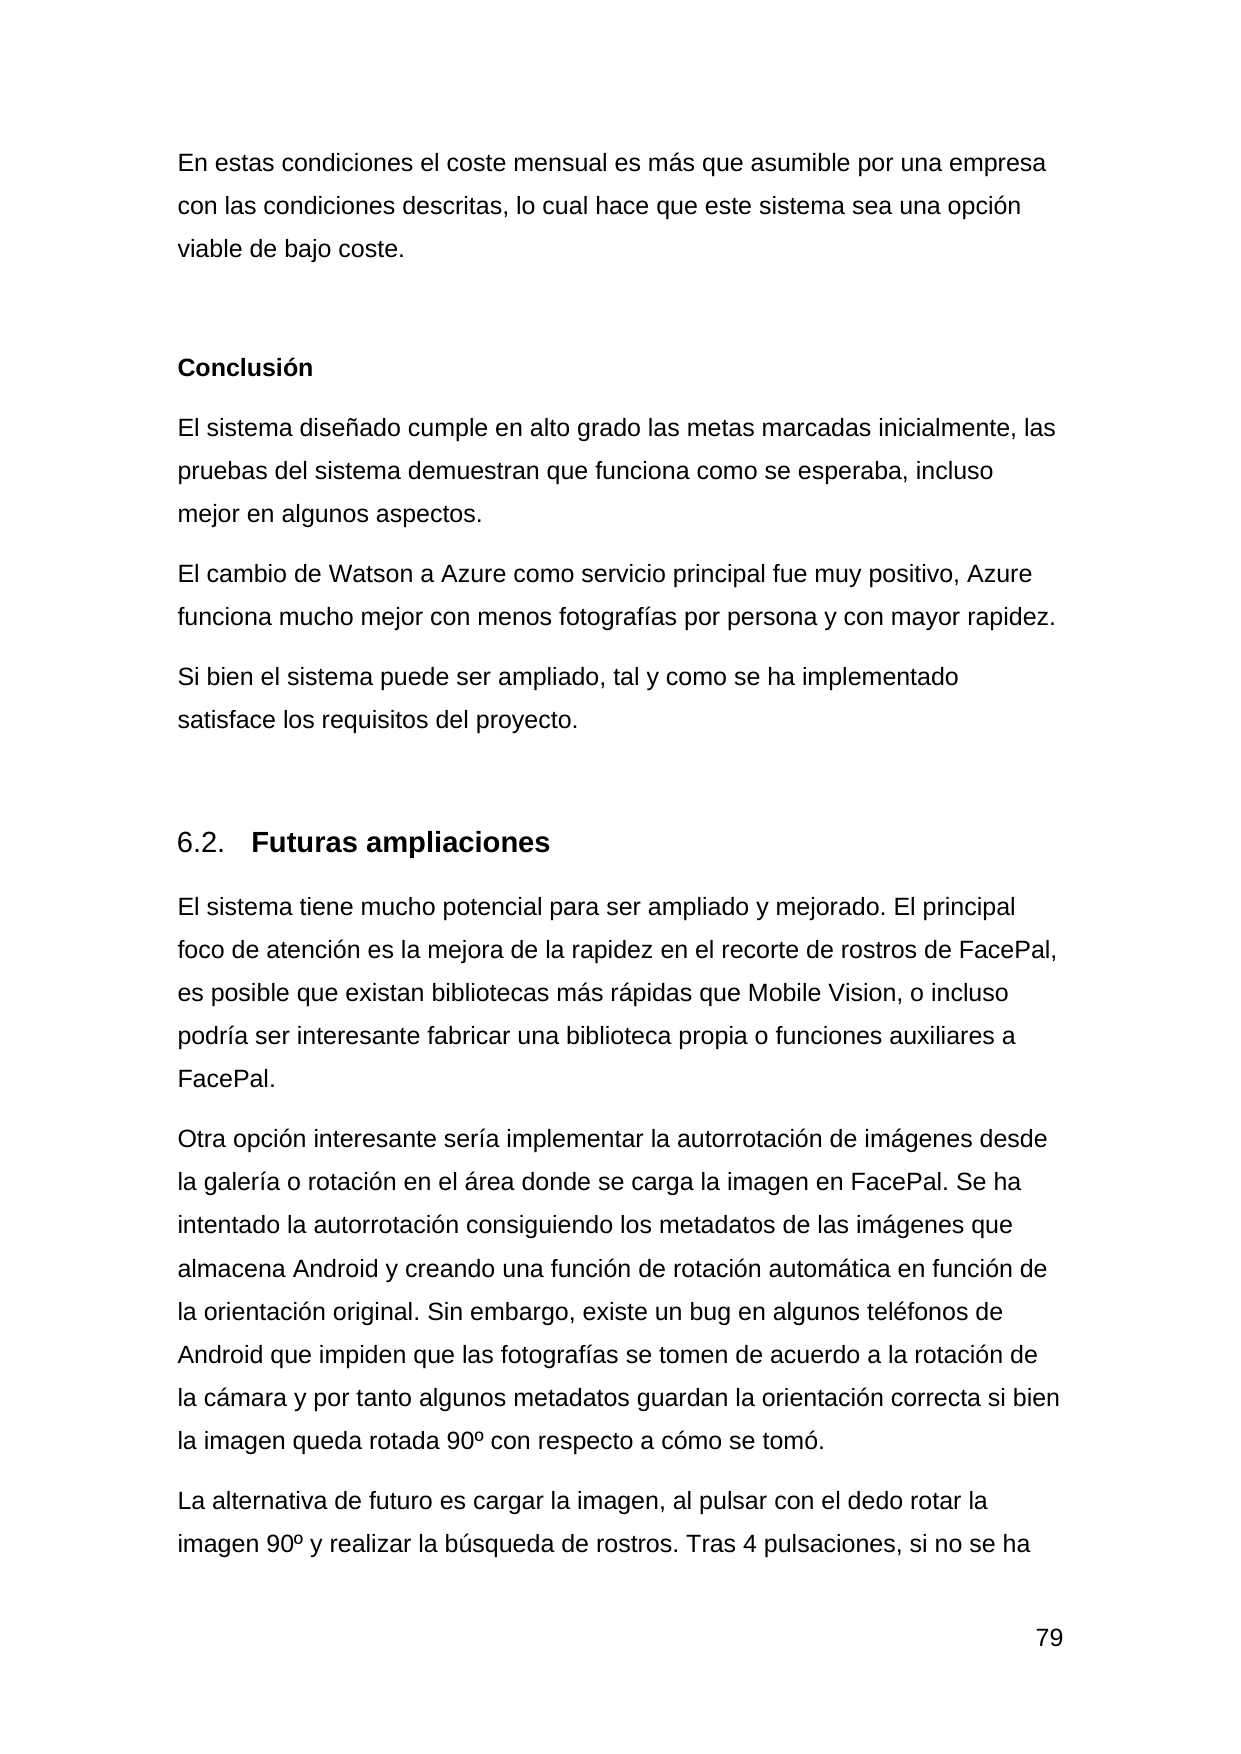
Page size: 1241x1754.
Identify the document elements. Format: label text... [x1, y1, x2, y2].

text Futuras ampliaciones [177, 825, 1063, 858]
text El sistema diseñado cumple en alto grado las metas marcadas inicialmente, las pruebas del sistema demuestran que funciona como se esperaba, incluso mejor en algunos aspectos. [177, 413, 1063, 528]
text El cambio de Watson a Azure como servicio principal fue muy positivo, Azure funciona mucho mejor con menos fotografías por persona y con mayor rapidez. [177, 559, 1063, 631]
text El sistema tiene mucho potencial para ser ampliado y mejorado. El principal foco de atención es la mejora de la rapidez en el recorte de rostros de FacePal, es posible que existan bibliotecas más rápidas que Mobile Vision, o incluso podría ser interesante fabricar una biblioteca propia o funciones auxiliares a FacePal. [177, 892, 1063, 1093]
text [177, 1486, 1063, 1558]
text En estas condiciones el coste mensual es más que asumible por una empresa con las condiciones descritas, lo cual hace que este sistema sea una opción viable de bajo coste. [177, 148, 1063, 263]
text Otra opción interesante sería implementar la autorrotación de imágenes desde la galería o rotación en el área donde se carga la imagen en FacePal. Se ha intentado la autorrotación consiguiendo los metadatos de las imágenes que almacena Android y creando una función de rotación automática en función de la orientación original. Sin embargo, existe un bug en algunos teléfonos de Android que impiden que las fotografías se tomen de acuerdo a la rotación de la cámara y por tanto algunos metadatos guardan la orientación correcta si bien la imagen queda rotada 90º con respecto a cómo se tomó. [177, 1124, 1063, 1455]
text Conclusión [177, 353, 1063, 382]
text Si bien el sistema puede ser ampliado, tal y como se ha implementado satisface los requisitos del proyecto. [177, 662, 1063, 734]
